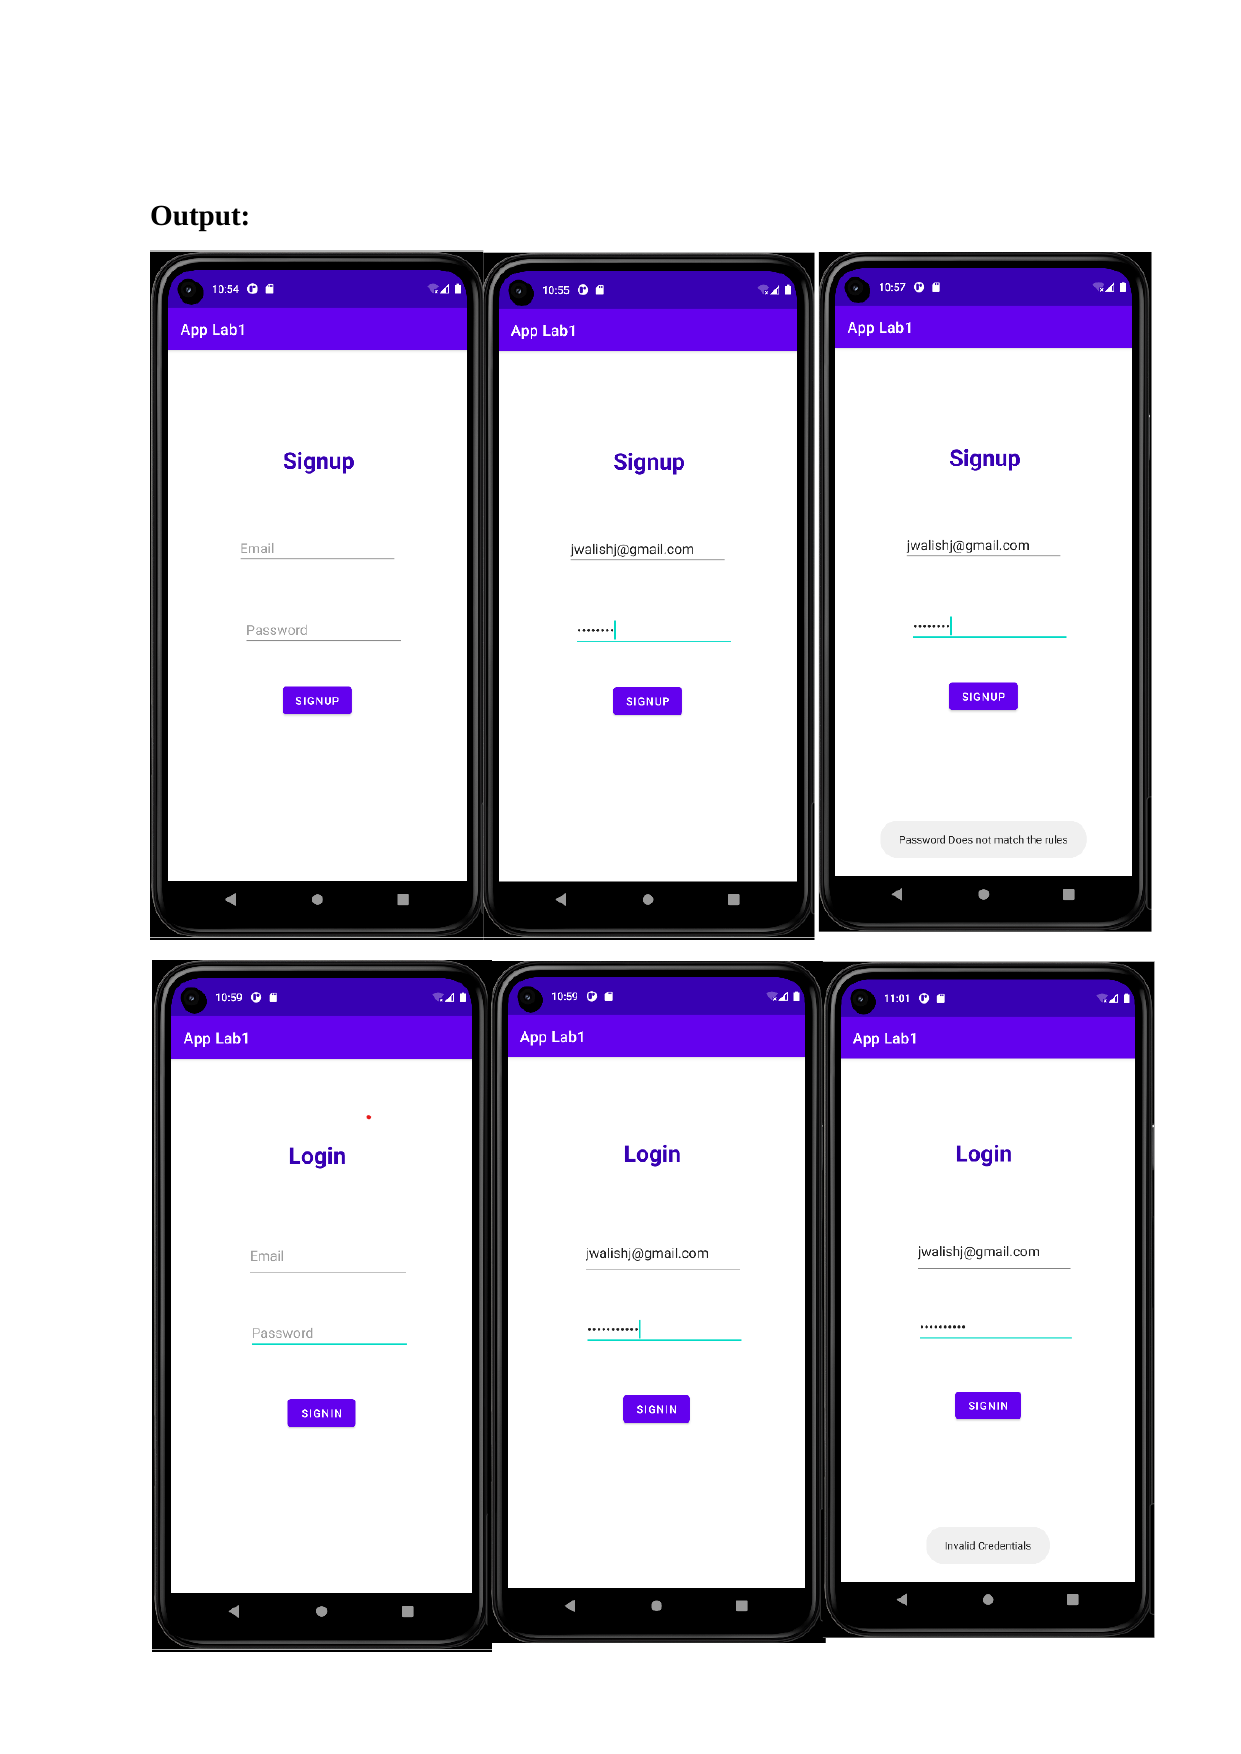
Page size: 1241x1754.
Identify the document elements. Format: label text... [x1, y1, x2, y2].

picture [150, 250, 1154, 940]
picture [152, 960, 1157, 1652]
text Output: [150, 198, 1090, 231]
